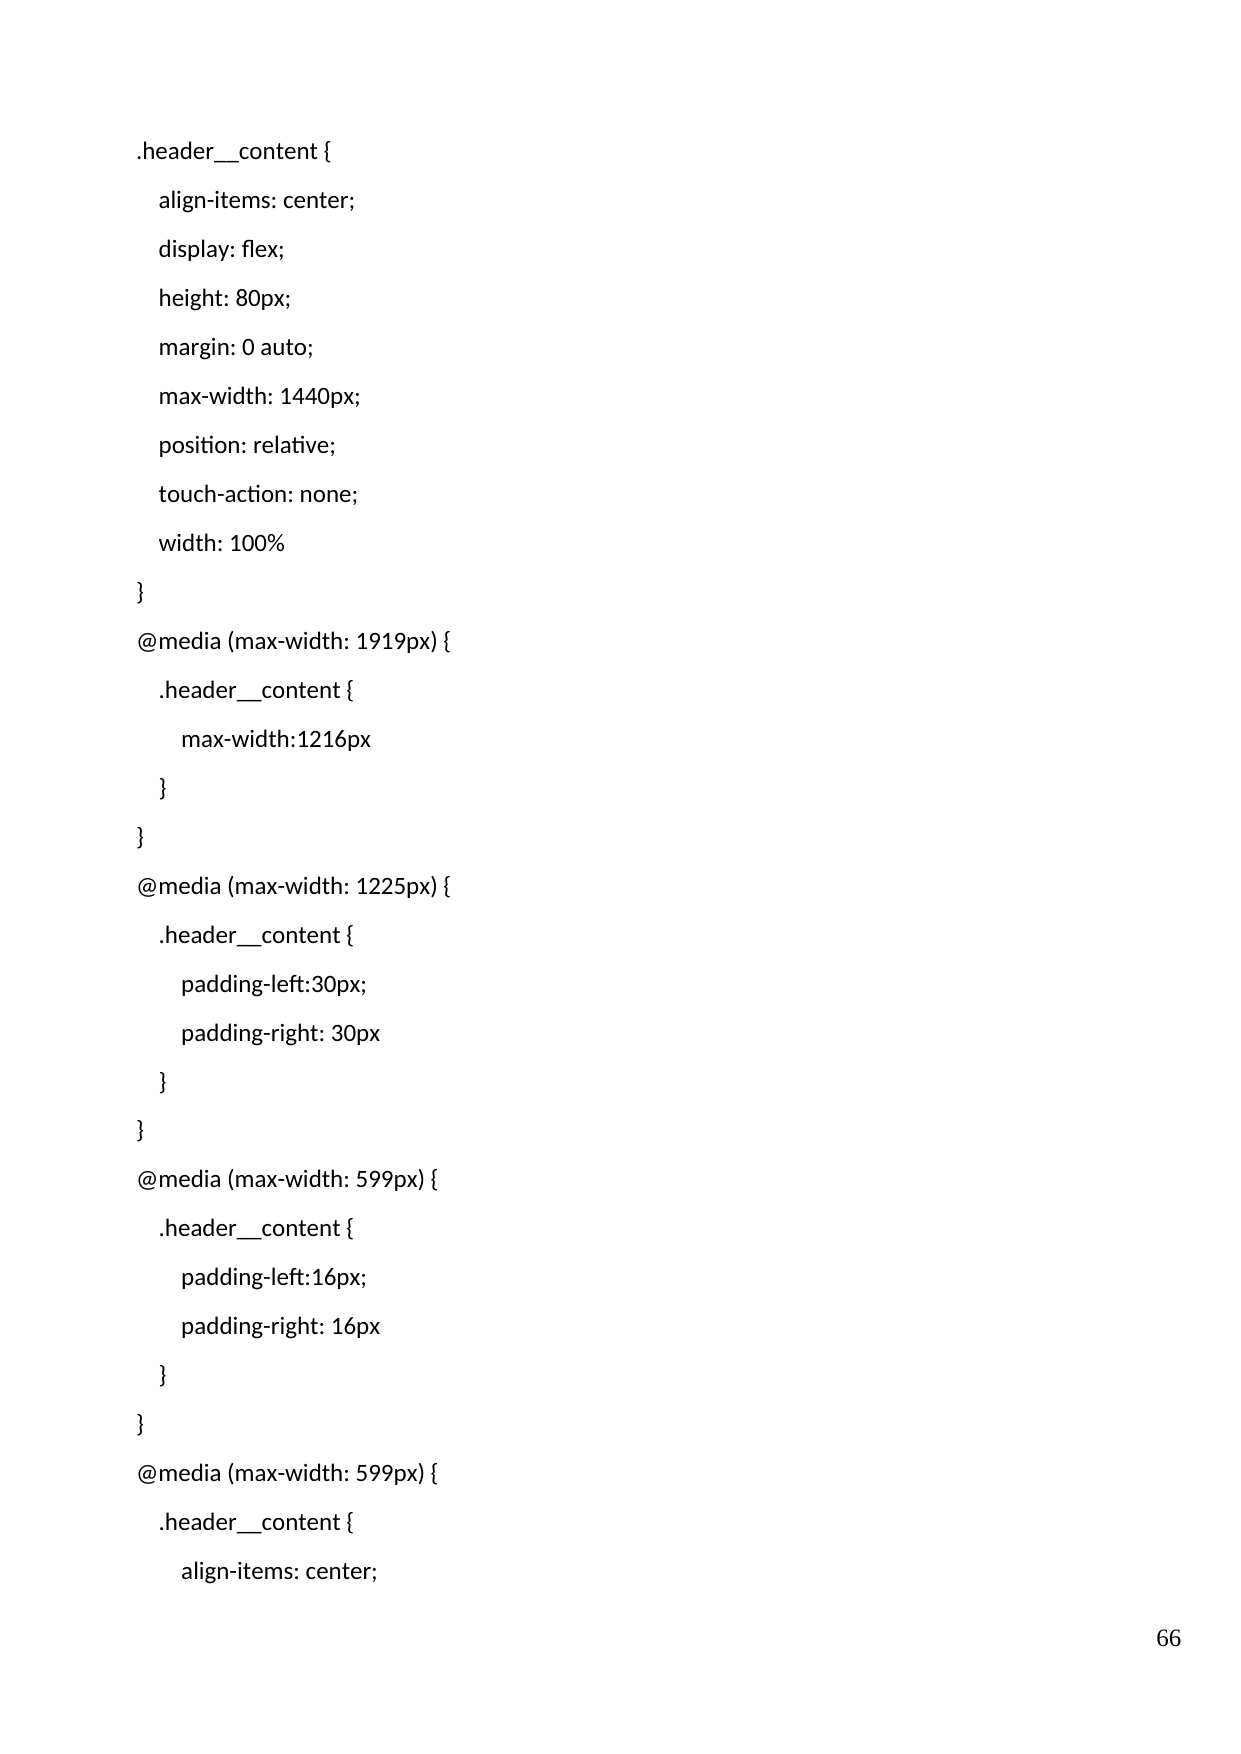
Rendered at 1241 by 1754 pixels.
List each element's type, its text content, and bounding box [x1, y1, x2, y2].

text } [136, 1359, 1181, 1390]
text } [136, 576, 1181, 607]
text padding-right: 30px [136, 1017, 1181, 1047]
text } [136, 1114, 1181, 1145]
text .header__content { [136, 1506, 1181, 1537]
text padding-left:16px; [136, 1261, 1181, 1292]
text padding-right: 16px [136, 1310, 1181, 1341]
text @media (max-width: 1919px) { [136, 625, 1181, 656]
text align-items: center; [136, 184, 1181, 215]
text .header__content { [136, 135, 1181, 166]
text touch-action: none; [136, 478, 1181, 509]
text @media (max-width: 599px) { [136, 1457, 1181, 1488]
text height: 80px; [136, 282, 1181, 313]
text @media (max-width: 1225px) { [136, 870, 1181, 900]
text .header__content { [136, 919, 1181, 949]
text } [136, 772, 1181, 802]
text display: flex; [136, 233, 1181, 264]
text @media (max-width: 599px) { [136, 1163, 1181, 1194]
text .header__content { [136, 1212, 1181, 1243]
text padding-left:30px; [136, 968, 1181, 998]
text } [136, 821, 1181, 851]
text } [136, 1066, 1181, 1096]
text .header__content { [136, 674, 1181, 704]
text max-width:1216px [136, 723, 1181, 753]
text } [136, 1408, 1181, 1439]
text position: relative; [136, 429, 1181, 460]
text margin: 0 auto; [136, 331, 1181, 362]
text max-width: 1440px; [136, 380, 1181, 411]
text align-items: center; [136, 1555, 1181, 1586]
text width: 100% [136, 527, 1181, 558]
